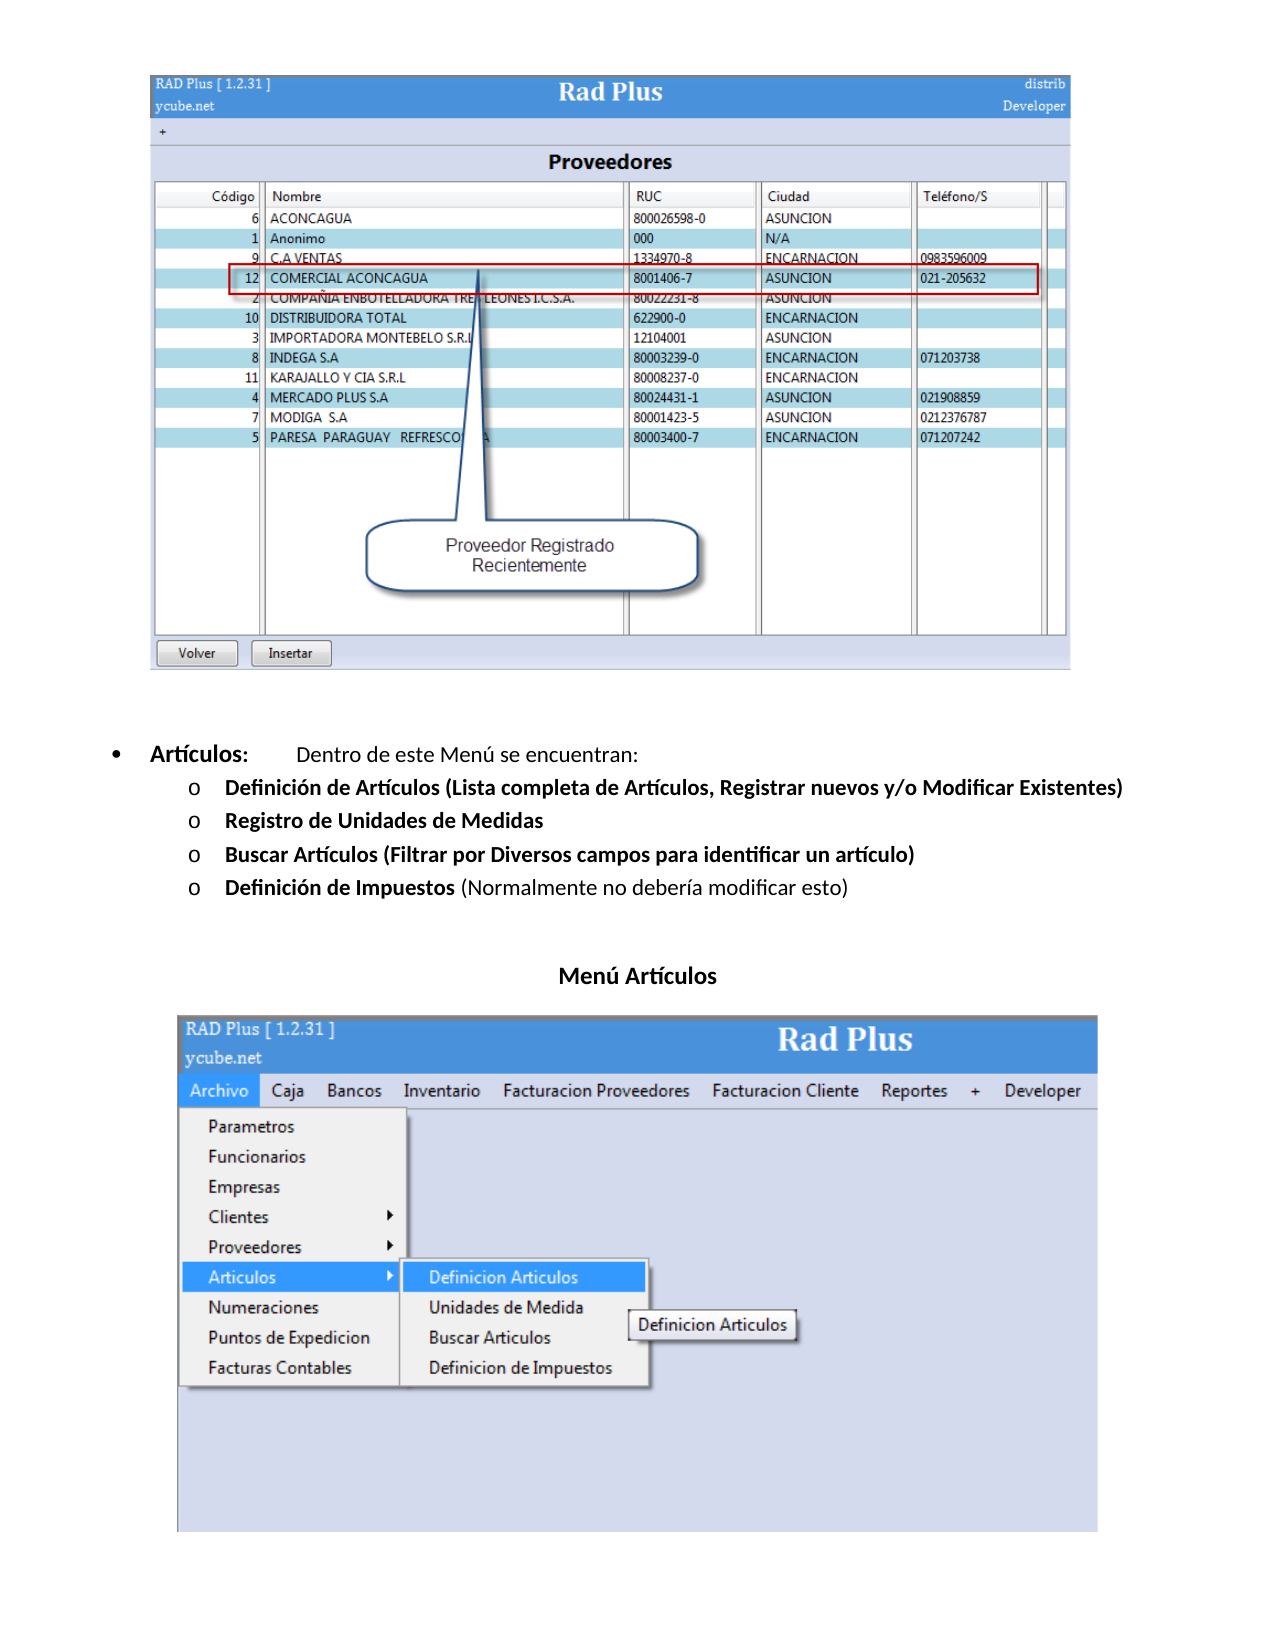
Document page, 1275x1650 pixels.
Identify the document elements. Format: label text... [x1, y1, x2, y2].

list Definición de Impuestos (Normalmente no debería modificar esto) [187, 873, 1200, 903]
list Artículos: Dentro de este Menú se encuentran: [112, 738, 1200, 768]
picture [150, 75, 1071, 670]
list Buscar Artículos (Filtrar por Diversos campos para identificar un artículo) [187, 840, 1200, 869]
picture [177, 1015, 1098, 1532]
text Menú Artículos [75, 960, 1200, 991]
list Definición de Artículos (Lista completa de Artículos, Registrar nuevos y/o Modificar Existentes) [187, 773, 1200, 802]
list Registro de Unidades de Medidas [187, 806, 1200, 836]
